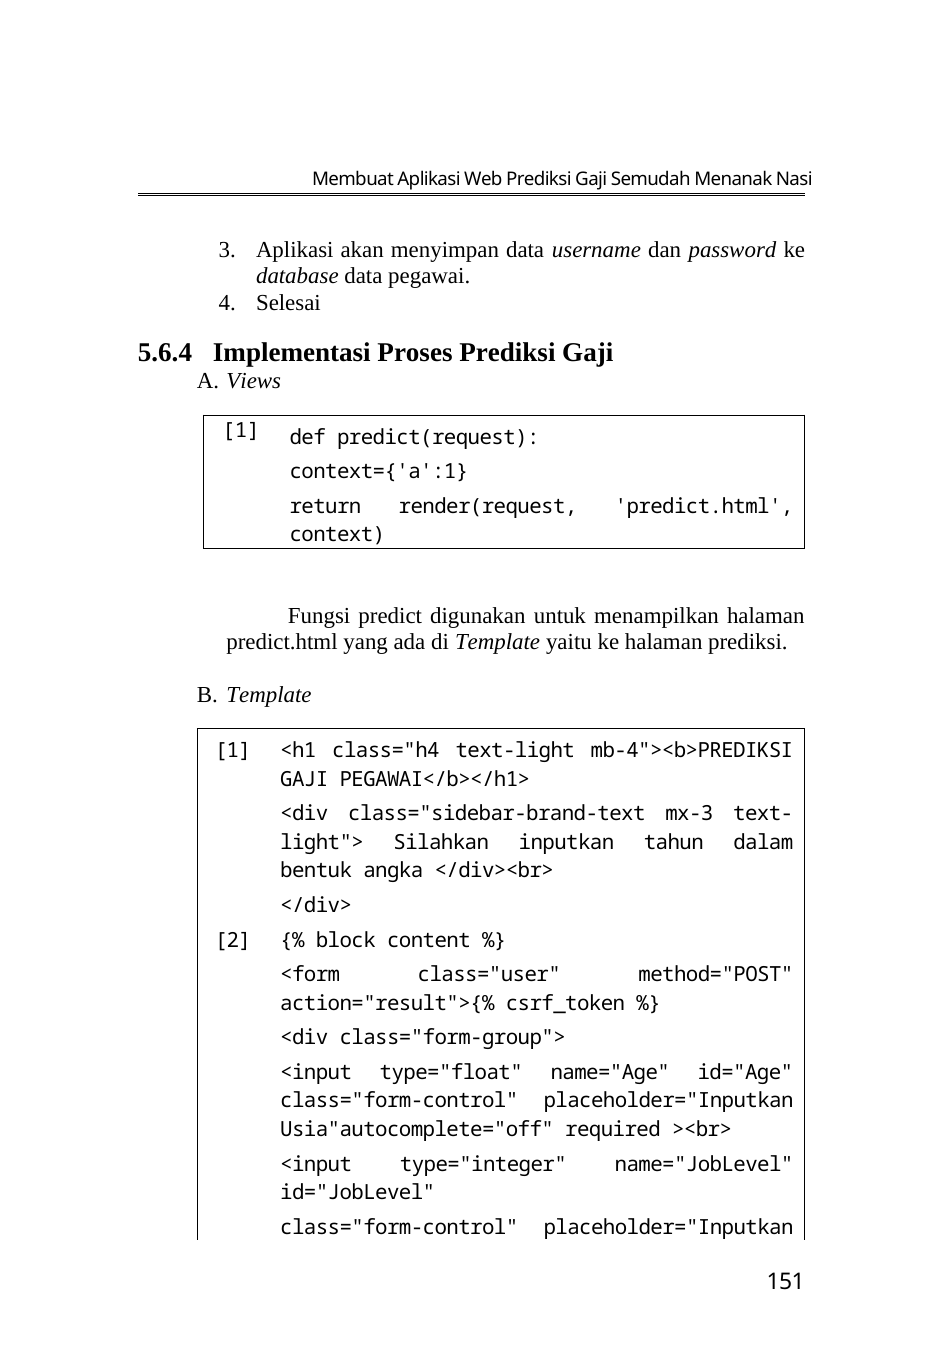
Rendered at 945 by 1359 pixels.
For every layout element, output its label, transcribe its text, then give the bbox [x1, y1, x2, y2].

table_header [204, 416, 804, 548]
subtitle Implementasi Proses Prediksi Gaji [138, 336, 805, 367]
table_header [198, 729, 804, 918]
list Views [197, 367, 805, 394]
list Selesai [218, 289, 805, 315]
list Aplikasi akan menyimpan data username dan password ke database data pegawai. [218, 236, 805, 289]
list Template [197, 681, 805, 707]
list Fungsi predict digunakan untuk menampilkan halaman predict.html yang ada di Template yaitu ke halaman prediksi. [226, 602, 805, 654]
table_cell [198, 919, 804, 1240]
